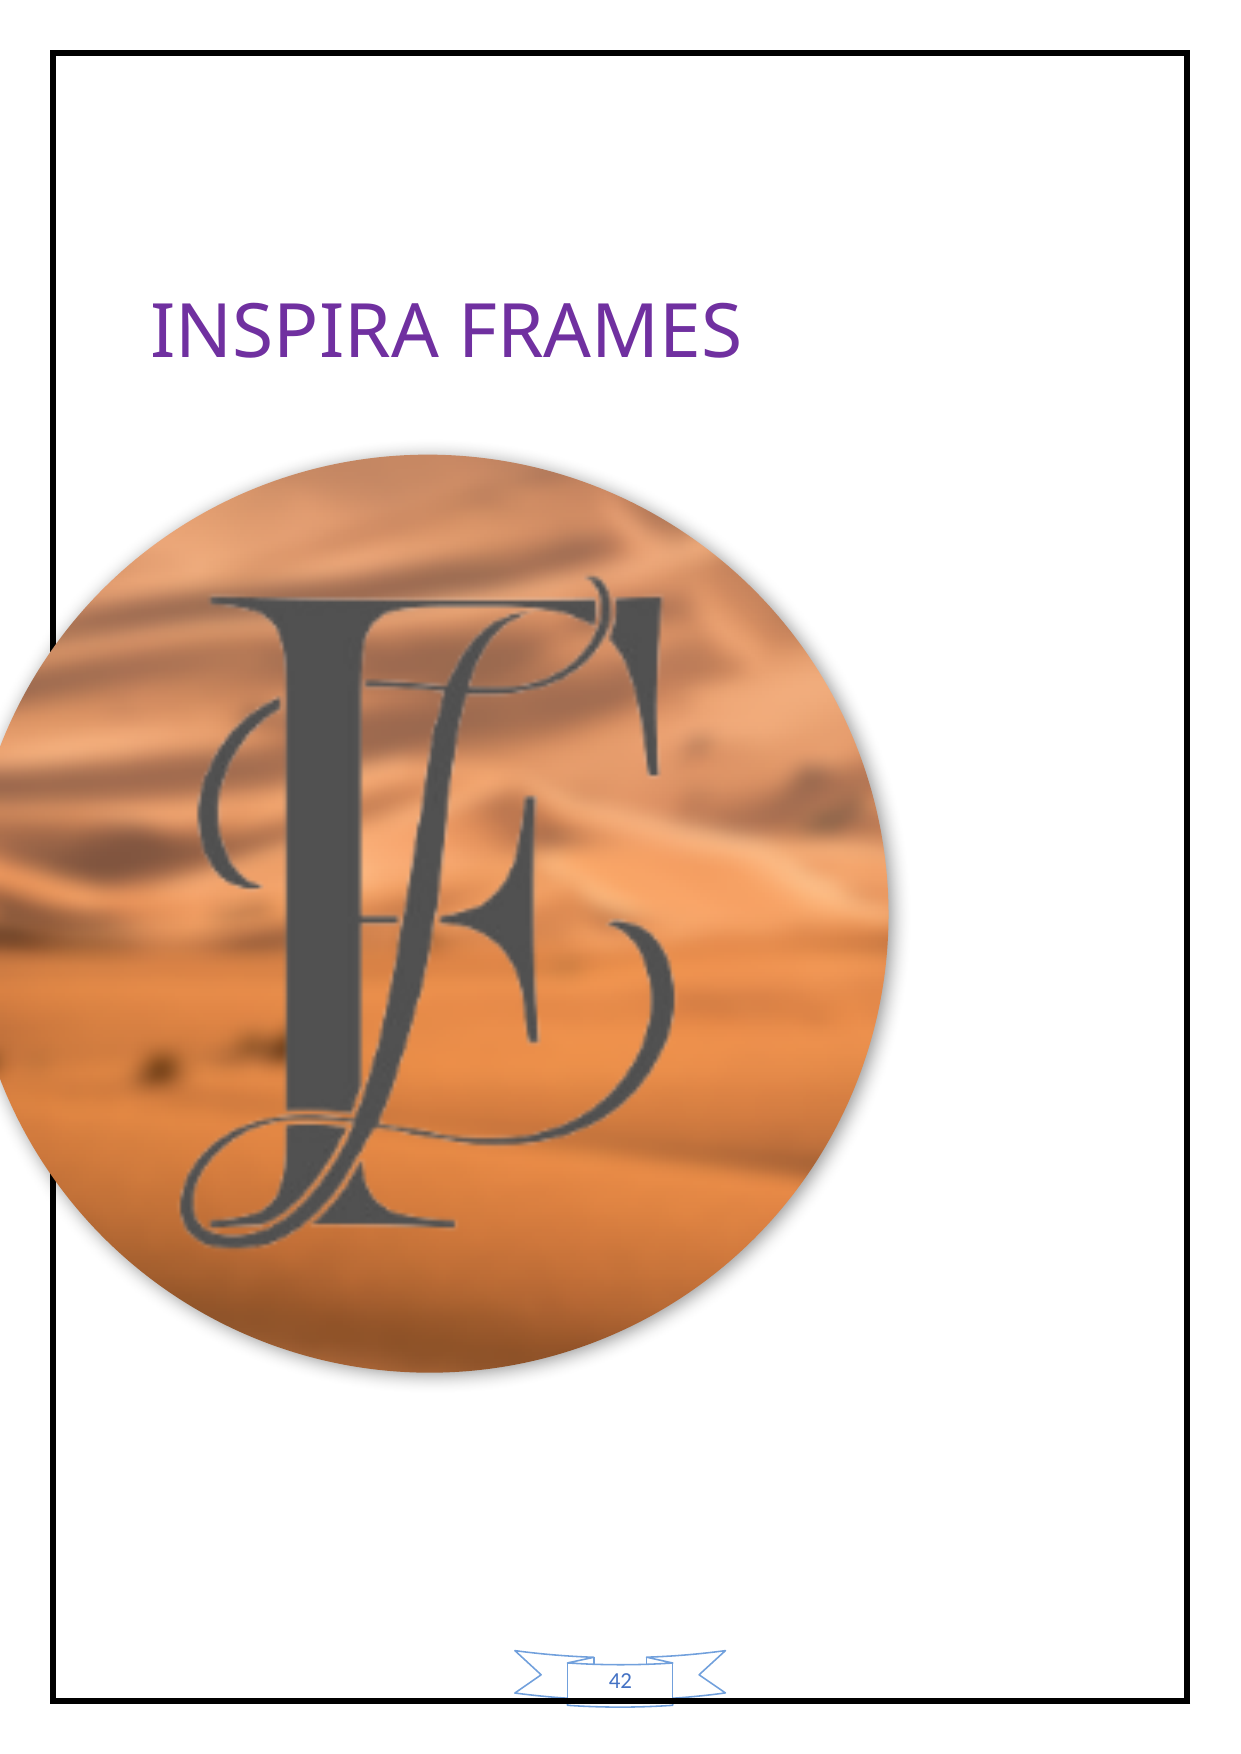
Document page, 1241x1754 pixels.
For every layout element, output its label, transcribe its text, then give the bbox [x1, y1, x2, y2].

text INSPIRA FRAMES [150, 277, 1090, 379]
picture [0, 454, 889, 1373]
